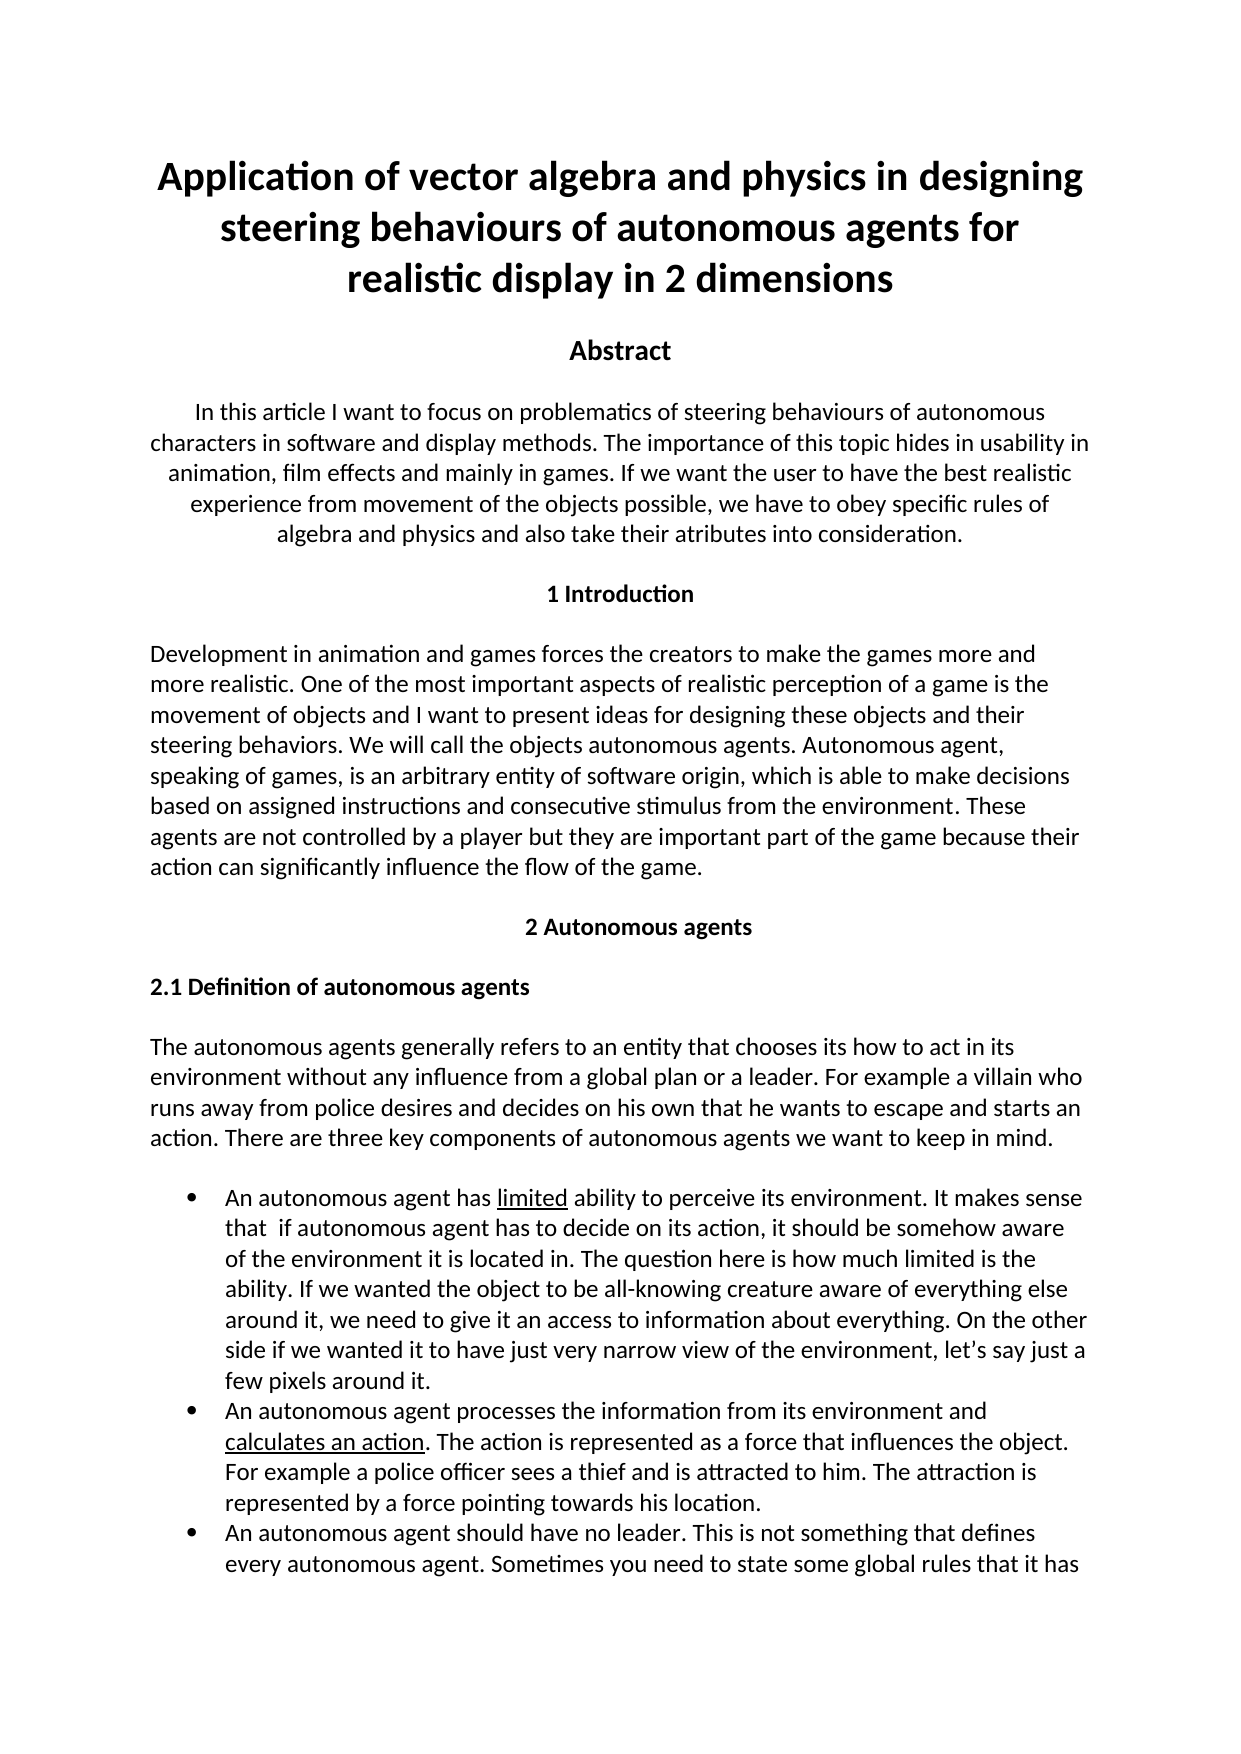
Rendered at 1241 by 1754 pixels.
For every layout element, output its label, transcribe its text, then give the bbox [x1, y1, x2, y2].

text In this article I want to focus on problematics of steering behaviours of autonomous characters in software and display methods. The importance of this topic hides in usability in animation, film effects and mainly in games. If we want the user to have the best realistic experience from movement of the objects possible, we have to obey specific rules of algebra and physics and also take their atributes into consideration. [150, 396, 1090, 549]
list An autonomous agent has limited ability to perceive its environment. It makes sense that if autonomous agent has to decide on its action, it should be somehow aware of the environment it is located in. The question here is how much limited is the ability. If we wanted the object to be all-knowing creature aware of everything else around it, we need to give it an access to information about everything. On the other side if we wanted it to have just very narrow view of the environment, let’s say just a few pixels around it. [187, 1182, 1090, 1396]
text 2 Autonomous agents [150, 911, 1090, 942]
text 1 Introduction [150, 578, 1090, 609]
text The autonomous agents generally refers to an entity that chooses its how to act in its environment without any influence from a global plan or a leader. For example a villain who runs away from police desires and decides on his own that he wants to escape and starts an action. There are three key components of autonomous agents we want to keep in mind. [150, 1031, 1090, 1153]
text Abstract [150, 332, 1090, 367]
text Development in animation and games forces the creators to make the games more and more realistic. One of the most important aspects of realistic perception of a game is the movement of objects and I want to present ideas for designing these objects and their steering behaviors. We will call the objects autonomous agents. Autonomous agent, speaking of games, is an arbitrary entity of software origin, which is able to make decisions based on assigned instructions and consecutive stimulus from the environment. These agents are not controlled by a player but they are important part of the game because their action can significantly influence the flow of the game. [150, 638, 1090, 882]
text Application of vector algebra and physics in designing steering behaviours of autonomous agents for realistic display in 2 dimensions [150, 150, 1090, 302]
list An autonomous agent processes the information from its environment and calculates an action. The action is represented as a force that influences the object. For example a police officer sees a thief and is attracted to him. The attraction is represented by a force pointing towards his location. [187, 1425, 1090, 1547]
text 2.1 Definition of autonomous agents [150, 971, 1090, 1001]
